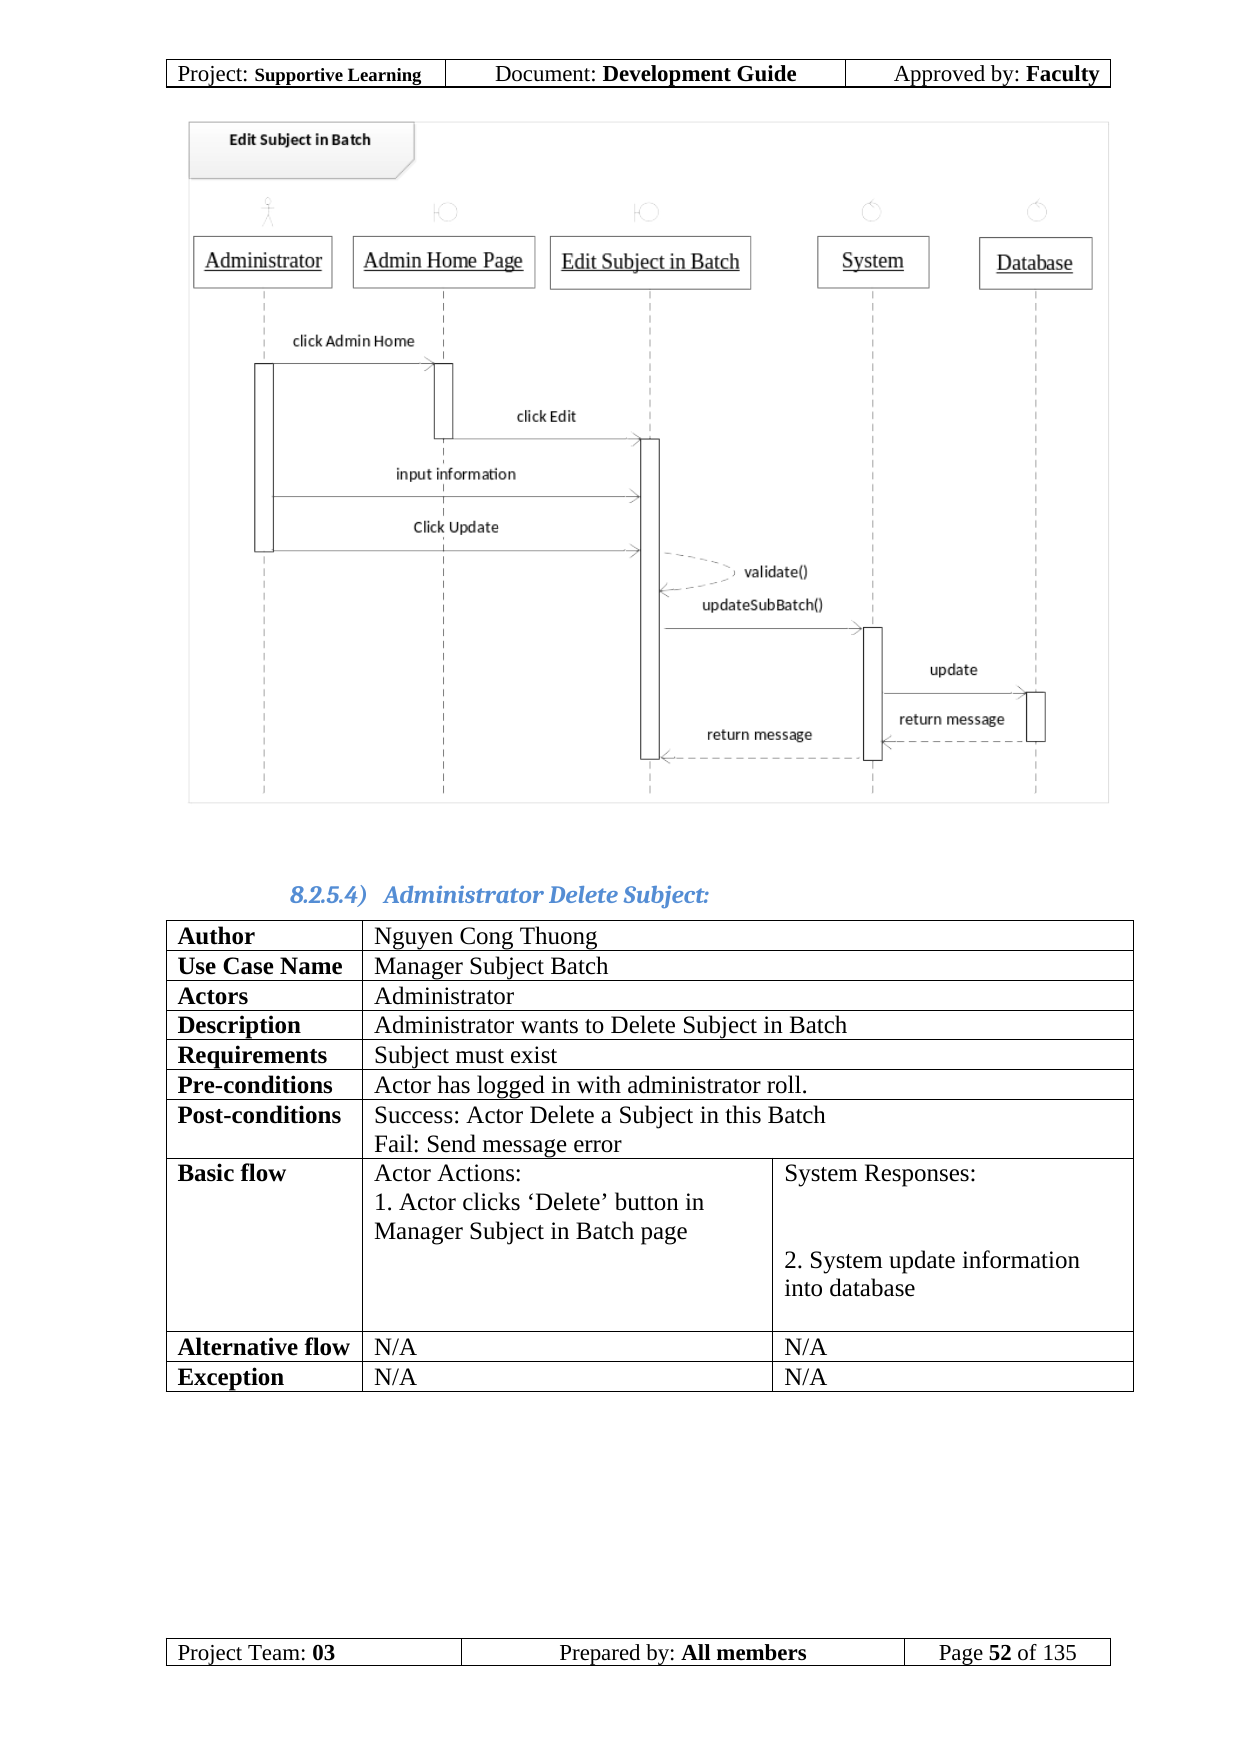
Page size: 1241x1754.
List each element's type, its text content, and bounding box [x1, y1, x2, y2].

table_cell N/A [363, 1362, 772, 1391]
table_cell Alternative flow [167, 1332, 362, 1361]
table_cell Manager Subject Batch [363, 951, 1133, 980]
table_header Nguyen Cong Thuong [363, 921, 1133, 950]
table_cell Requirements [167, 1040, 362, 1069]
table_cell Actors [167, 981, 362, 1009]
table_cell Pre-conditions [167, 1070, 362, 1099]
table_cell Administrator [363, 981, 1133, 1009]
table_cell Use Case Name [167, 951, 362, 980]
table_cell Actor has logged in with administrator roll. [363, 1070, 1133, 1099]
table_cell Exception [167, 1362, 362, 1391]
table_cell N/A [363, 1332, 772, 1361]
list Administrator Delete Subject: [290, 881, 1122, 910]
table_cell Basic flow [167, 1159, 362, 1331]
table_cell Actor Actions: 1. Actor clicks ‘Delete’ button in Manager Subject in Batch page [363, 1159, 772, 1331]
table_cell N/A [773, 1332, 1133, 1361]
table_header Author [167, 921, 362, 950]
table_cell Description [167, 1011, 362, 1039]
table_cell Subject must exist [363, 1040, 1133, 1069]
table_cell System Responses: 2. System update information into database [773, 1159, 1133, 1331]
table_cell Administrator wants to Delete Subject in Batch [363, 1011, 1133, 1039]
table_cell Post-conditions [167, 1100, 362, 1157]
table_cell N/A [773, 1362, 1133, 1391]
table_cell Success: Actor Delete a Subject in this Batch Fail: Send message error [363, 1100, 1133, 1157]
